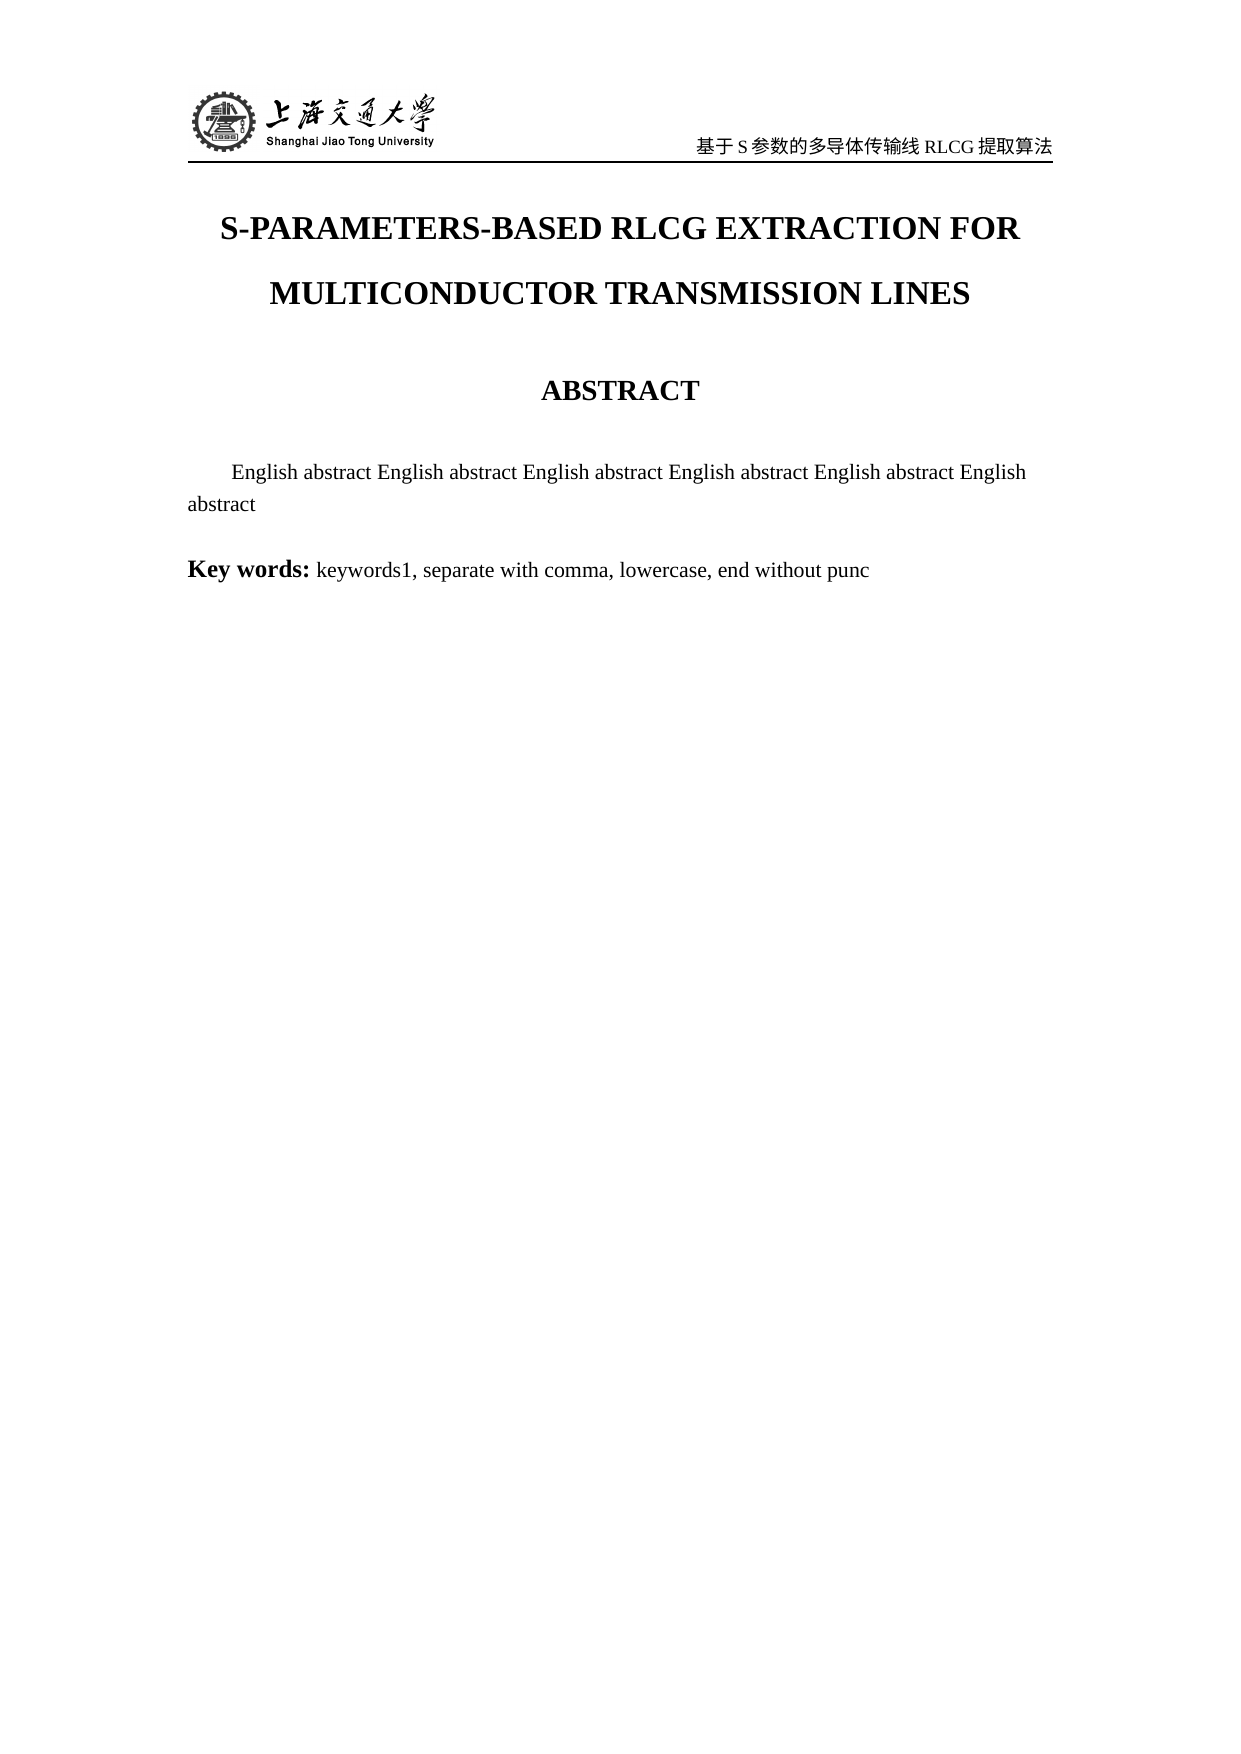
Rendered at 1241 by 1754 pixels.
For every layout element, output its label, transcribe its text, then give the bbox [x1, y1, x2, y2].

text ABSTRACT [187, 358, 1053, 423]
text Key words: keywords1, separate with comma, lowercase, end without punc [187, 553, 1053, 585]
text English abstract English abstract English abstract English abstract English abstract English abstract [187, 455, 1053, 520]
text S-PARAMETERS-BASED RLCG EXTRACTION FOR MULTICONDUCTOR TRANSMISSION LINES [187, 195, 1053, 325]
